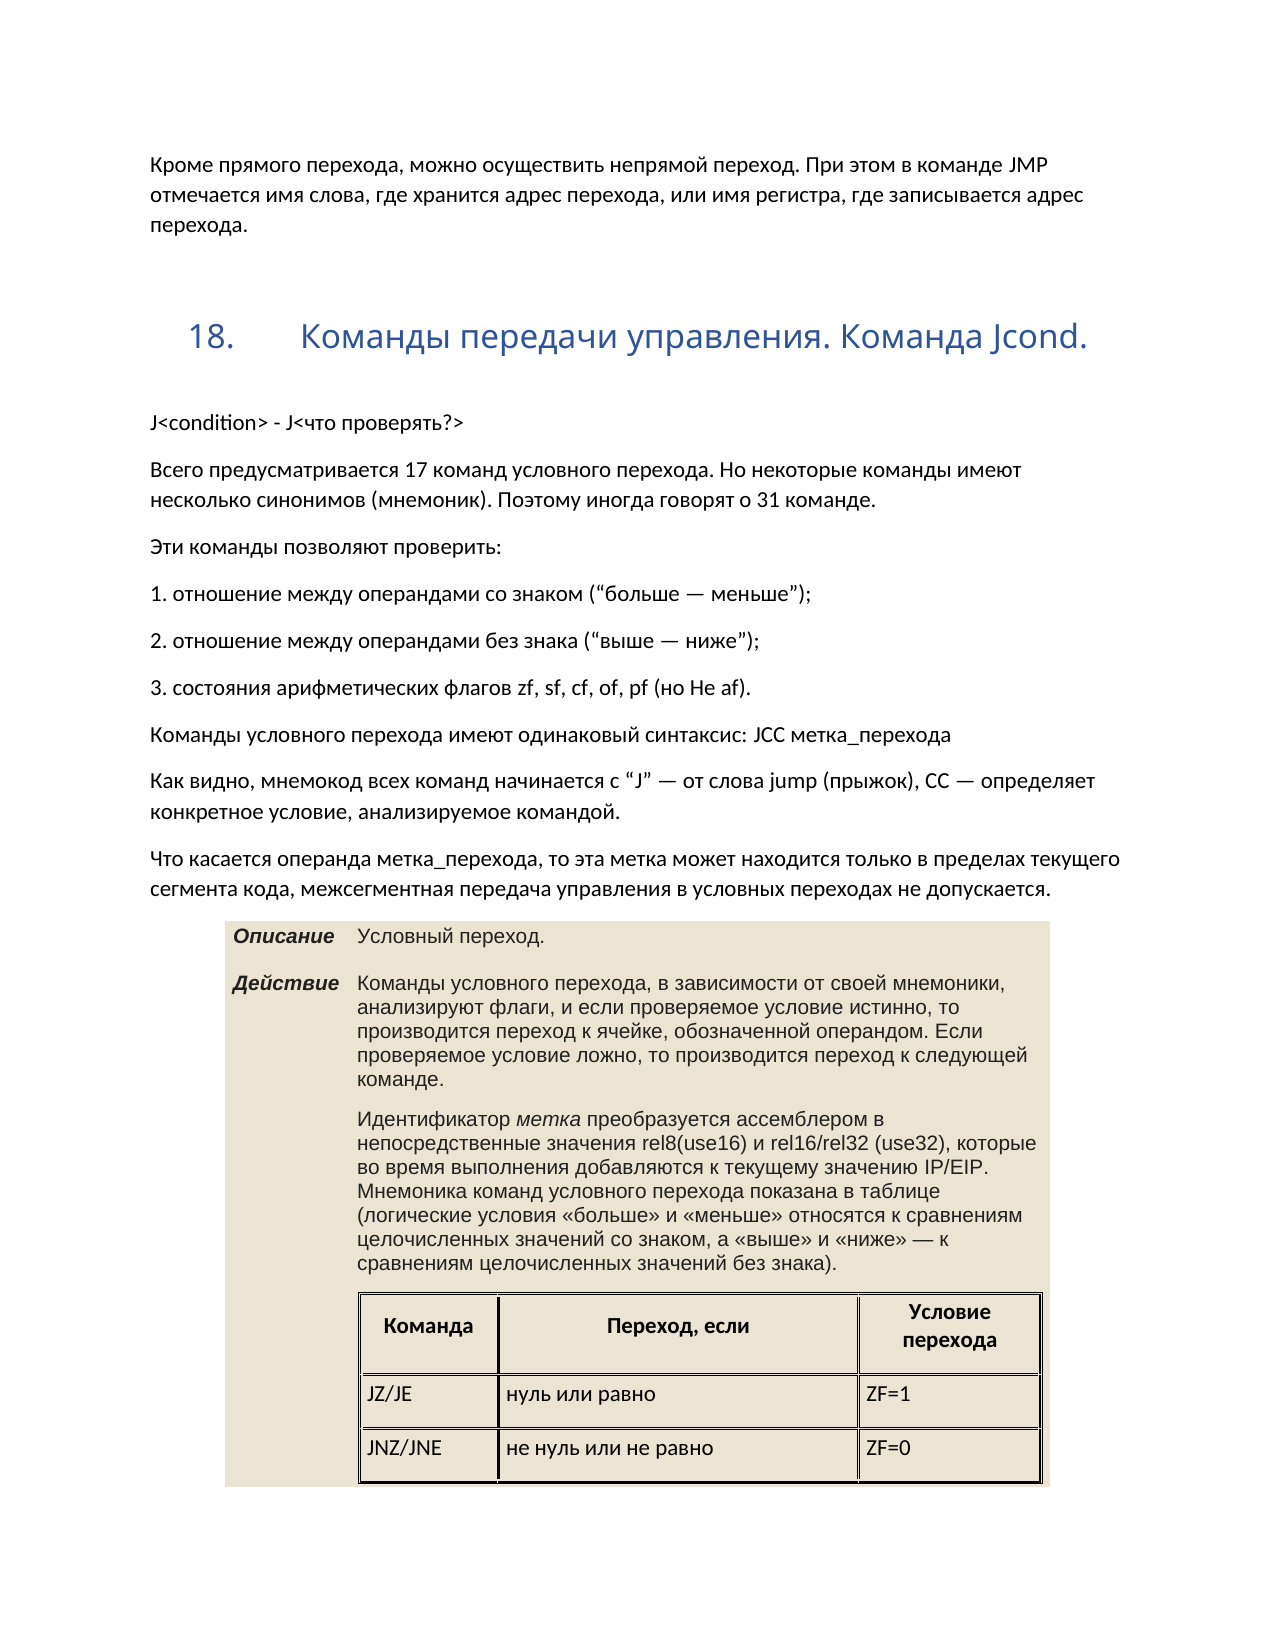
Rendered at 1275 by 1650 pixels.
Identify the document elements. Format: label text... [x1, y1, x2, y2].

text 3. состояния арифметических флагов zf, sf, cf, of, pf (но Не af). [150, 673, 1125, 701]
subtitle Команды передачи управления. Команда Jcond. [187, 312, 1125, 358]
table_cell Команды условного перехода, в зависимости от своей мнемоники, анализируют флаги, и если проверяемое условие истинно, то производится переход к ячейке, обозначенной операндом. Если проверяемое условие ложно, то производится переход к следующей команде. Идентификатор метка преобразуется ассемблером в непосредственные значения rel8(use16) и rel16/rel32 (use32), которые во время выполнения добавляются к текущему значению IP/EIP. Мнемоника команд условного перехода показана в таблице (логические условия «больше» и «меньше» относятся к сравнениям целочисленных значений со знаком, а «выше» и «ниже» — к сравнениям целочисленных значений без знака). [349, 968, 1050, 1487]
text Кроме прямого перехода, можно осуществить непрямой переход. При этом в команде JMP отмечается имя слова, где хранится адрес перехода, или имя регистра, где записывается адрес перехода. [150, 150, 1125, 238]
text Всего предусматривается 17 команд условного перехода. Но некоторые команды имеют несколько синонимов (мнемоник). Поэтому иногда говорят о 31 команде. [150, 455, 1125, 513]
text J<condition> - J<что проверять?> [150, 408, 1125, 436]
text Эти команды позволяют проверить: [150, 532, 1125, 560]
table_header Условный переход. [349, 921, 1050, 968]
text Команды условного перехода имеют одинаковый синтаксис: JCC метка_перехода [150, 720, 1125, 748]
table_cell Действие [225, 968, 349, 1487]
text 1. отношение между операндами со знаком (“больше — меньше”); [150, 579, 1125, 607]
text Как видно, мнемокод всех команд начинается с “J” — от слова jump (прыжок), CC — определяет конкретное условие, анализируемое командой. [150, 767, 1125, 825]
text Что касается операнда метка_перехода, то эта метка может находится только в пределах текущего сегмента кода, межсегментная передача управления в условных переходах не допускается. [150, 844, 1125, 902]
table_header Описание [225, 921, 349, 968]
text 2. отношение между операндами без знака (“выше — ниже”); [150, 626, 1125, 654]
